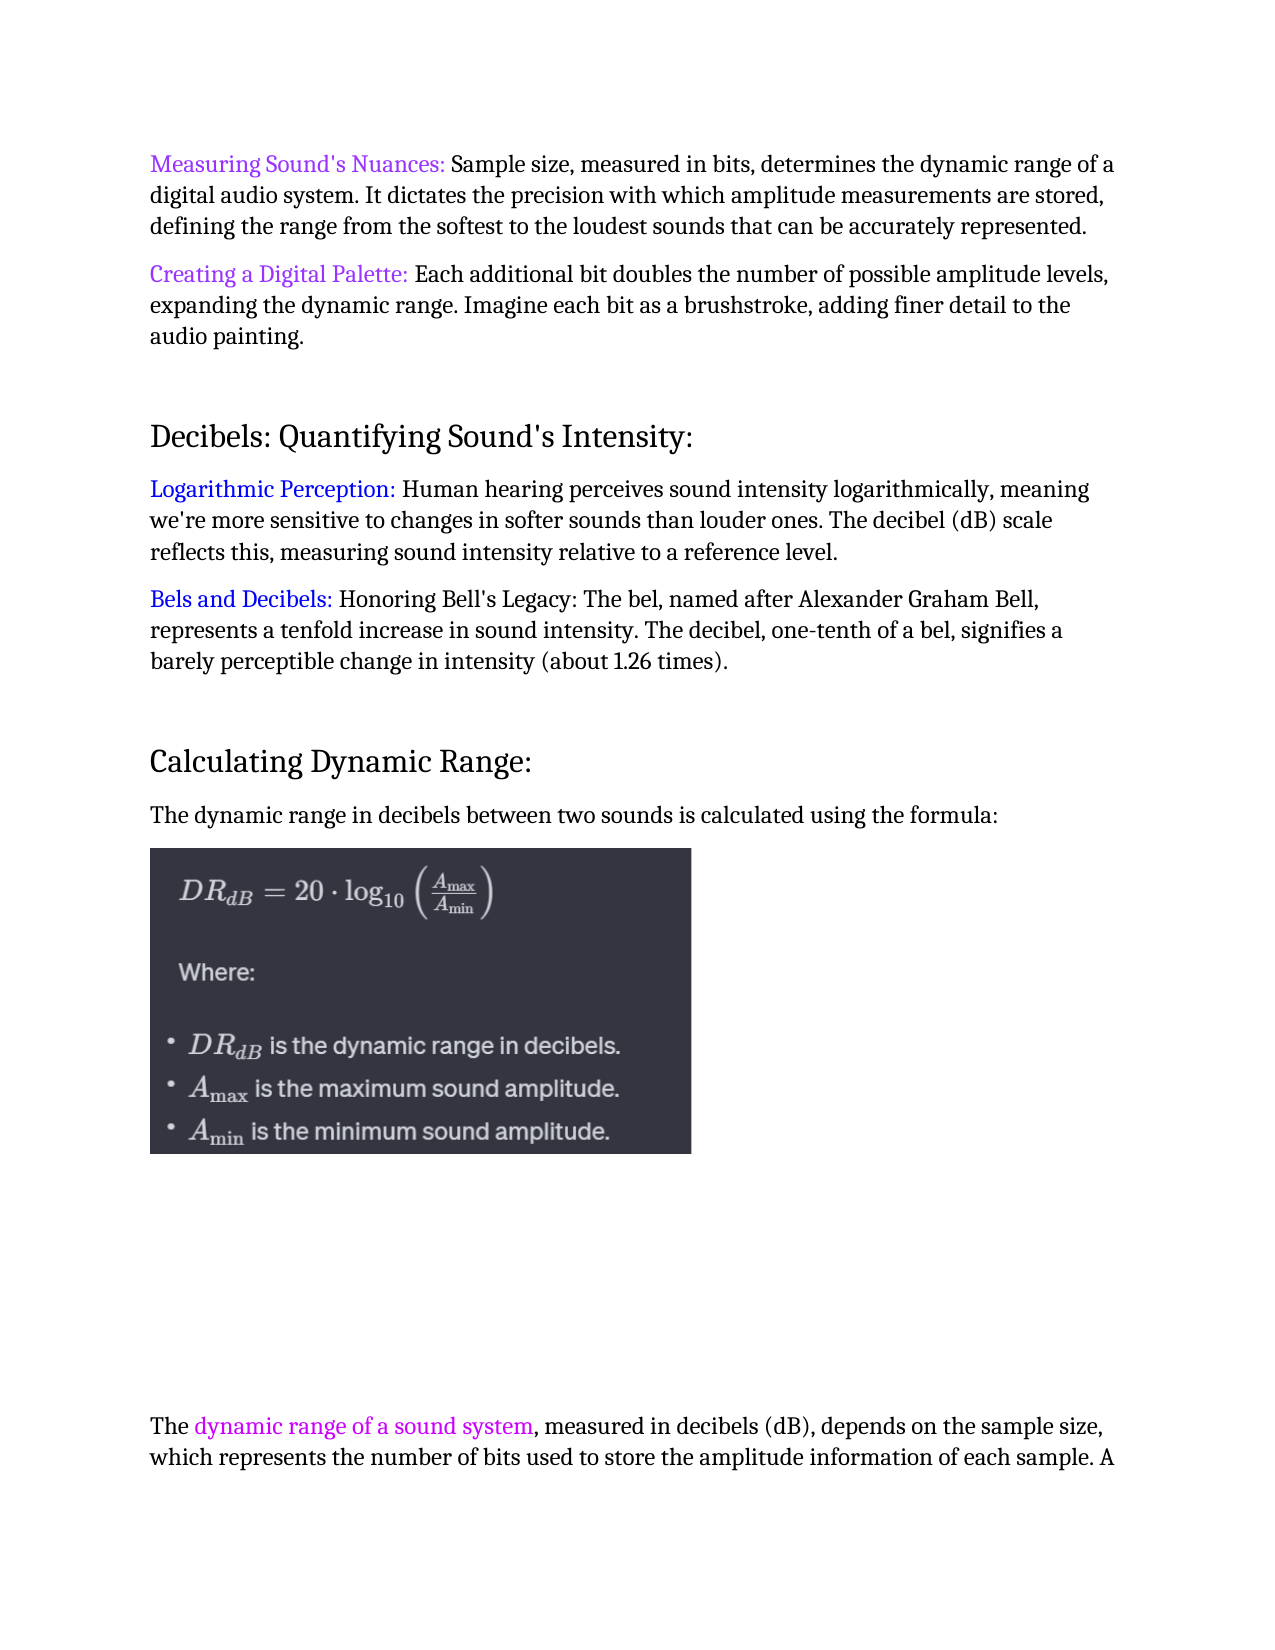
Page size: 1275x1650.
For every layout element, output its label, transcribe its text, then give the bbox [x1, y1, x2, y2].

text Logarithmic Perception: Human hearing perceives sound intensity logarithmically, meaning we're more sensitive to changes in softer sounds than louder ones. The decibel (dB) scale reflects this, measuring sound intensity relative to a reference level. [150, 475, 1125, 566]
text Measuring Sound's Nuances: Sample size, measured in bits, determines the dynamic range of a digital audio system. It dictates the precision with which amplitude measurements are stored, defining the range from the softest to the loudest sounds that can be accurately represented. [150, 150, 1125, 241]
text Creating a Digital Palette: Each additional bit doubles the number of possible amplitude levels, expanding the dynamic range. Imagine each bit as a brushstroke, adding finer detail to the audio painting. [150, 260, 1125, 351]
text Decibels: Quantifying Sound's Intensity: [150, 417, 1125, 456]
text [150, 1412, 1125, 1472]
text Bels and Decibels: Honoring Bell's Legacy: The bel, named after Alexander Graham Bell, represents a tenfold increase in sound intensity. The decibel, one-tenth of a bel, signifies a barely perceptible change in intensity (about 1.26 times). [150, 585, 1125, 676]
text Calculating Dynamic Range: [150, 743, 1125, 781]
text The dynamic range in decibels between two sounds is calculated using the formula: [150, 801, 1125, 829]
picture [150, 848, 692, 1154]
